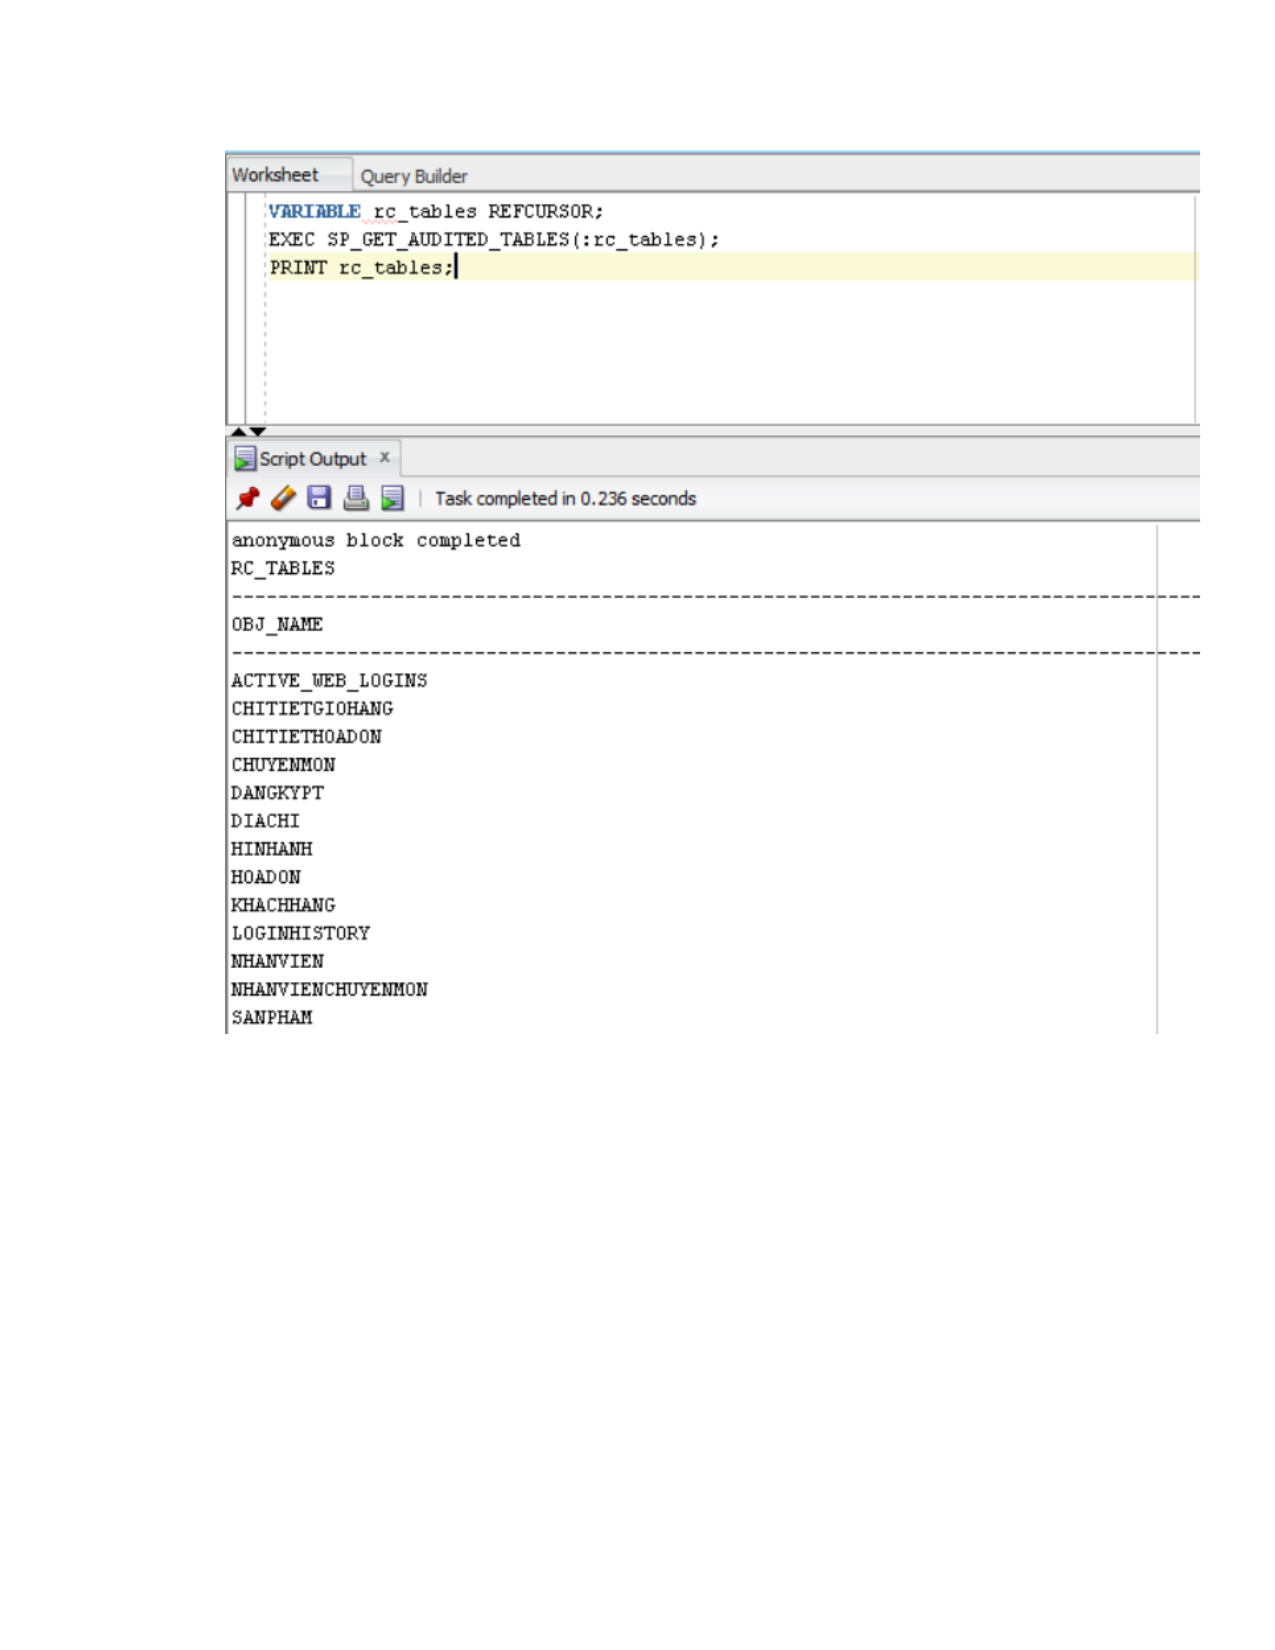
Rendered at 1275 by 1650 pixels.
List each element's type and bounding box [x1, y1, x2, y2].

picture [225, 150, 1200, 1034]
